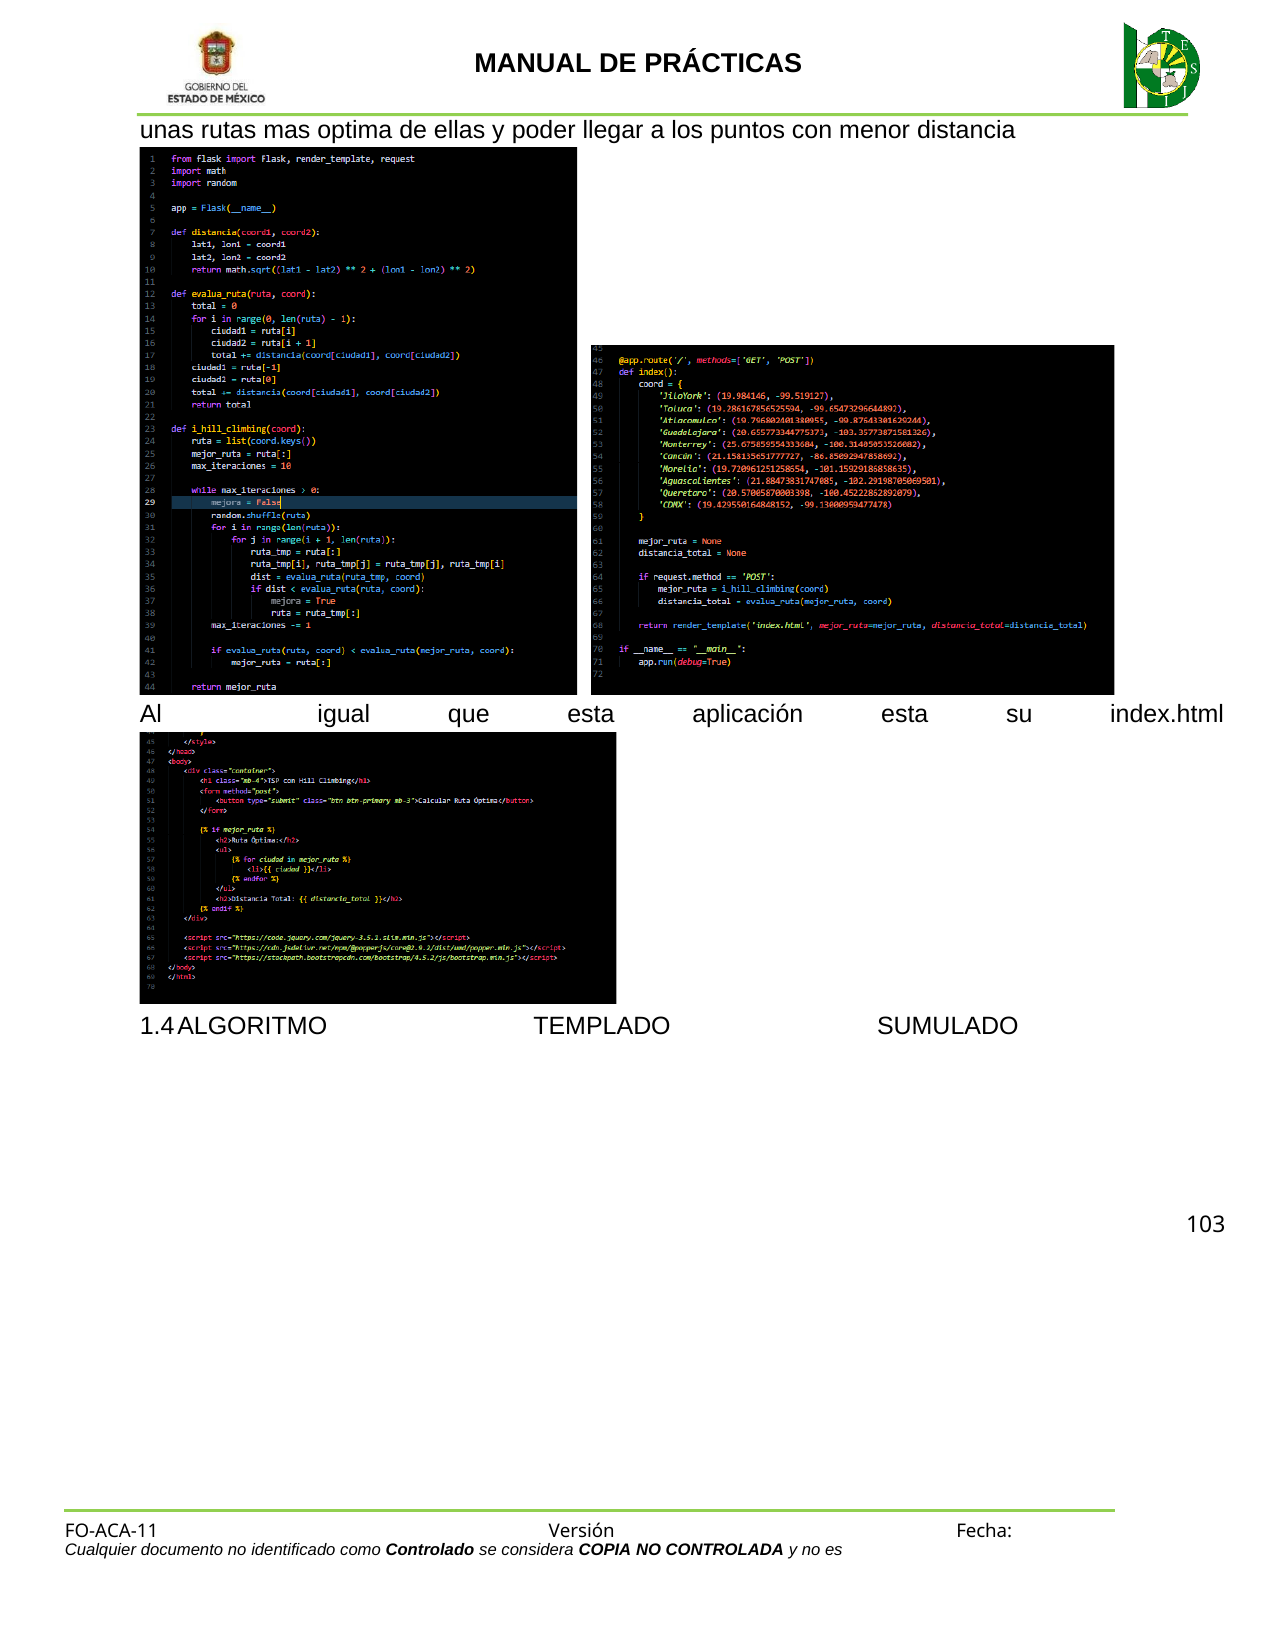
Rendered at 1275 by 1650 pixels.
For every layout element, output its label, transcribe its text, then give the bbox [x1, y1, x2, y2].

picture [1123, 22, 1200, 108]
picture [591, 345, 1115, 695]
picture [139, 147, 578, 695]
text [139, 114, 1225, 143]
picture [139, 732, 617, 1004]
list ALGORITMO TEMPLADO SUMULADO [139, 1011, 1225, 1039]
picture [166, 23, 266, 106]
